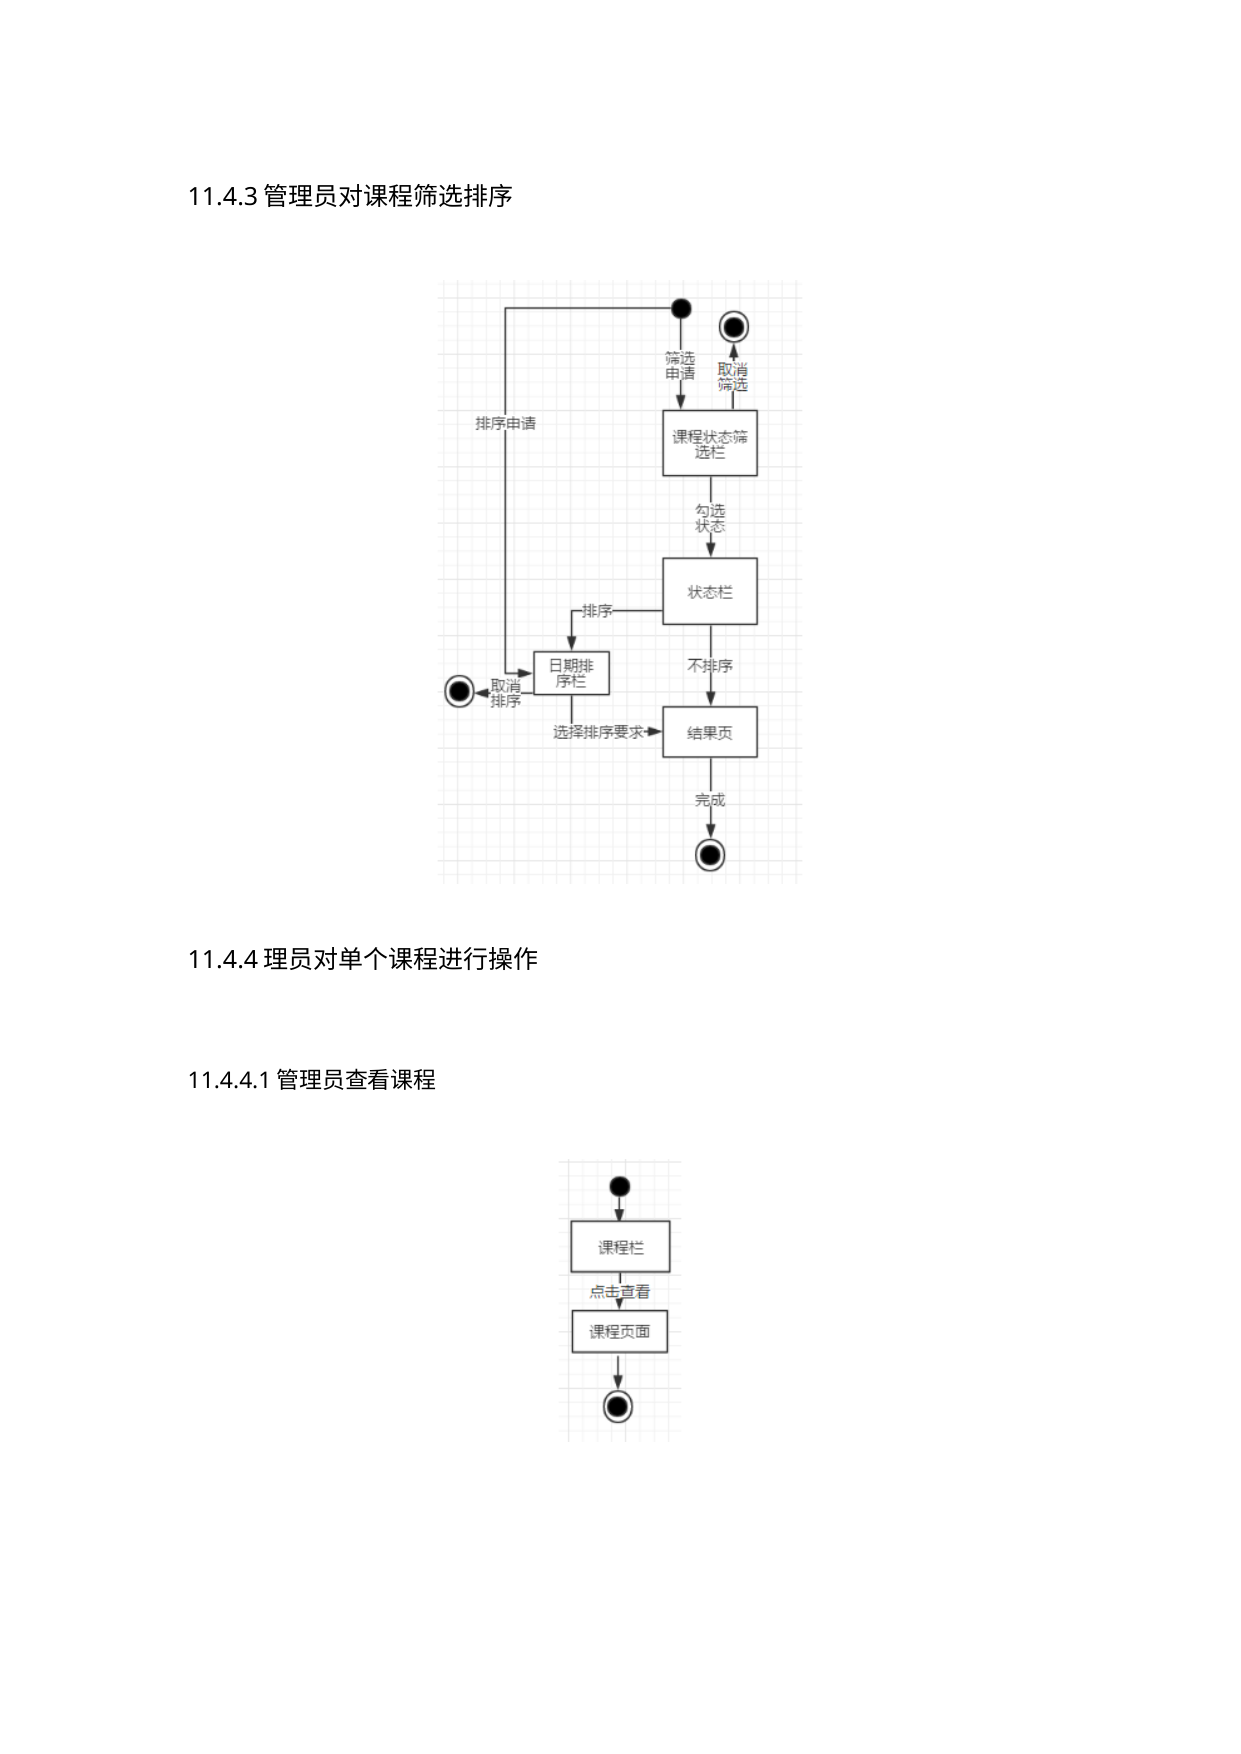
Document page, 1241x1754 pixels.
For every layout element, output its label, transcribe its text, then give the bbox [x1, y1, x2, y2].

subtitle 11.4.4理员对单个课程进行操作 [187, 925, 1053, 990]
subtitle 11.4.3管理员对课程筛选排序 [187, 162, 1053, 227]
subtitle 11.4.4.1管理员查看课程 [187, 1046, 1053, 1111]
picture [437, 280, 803, 884]
picture [558, 1159, 682, 1442]
